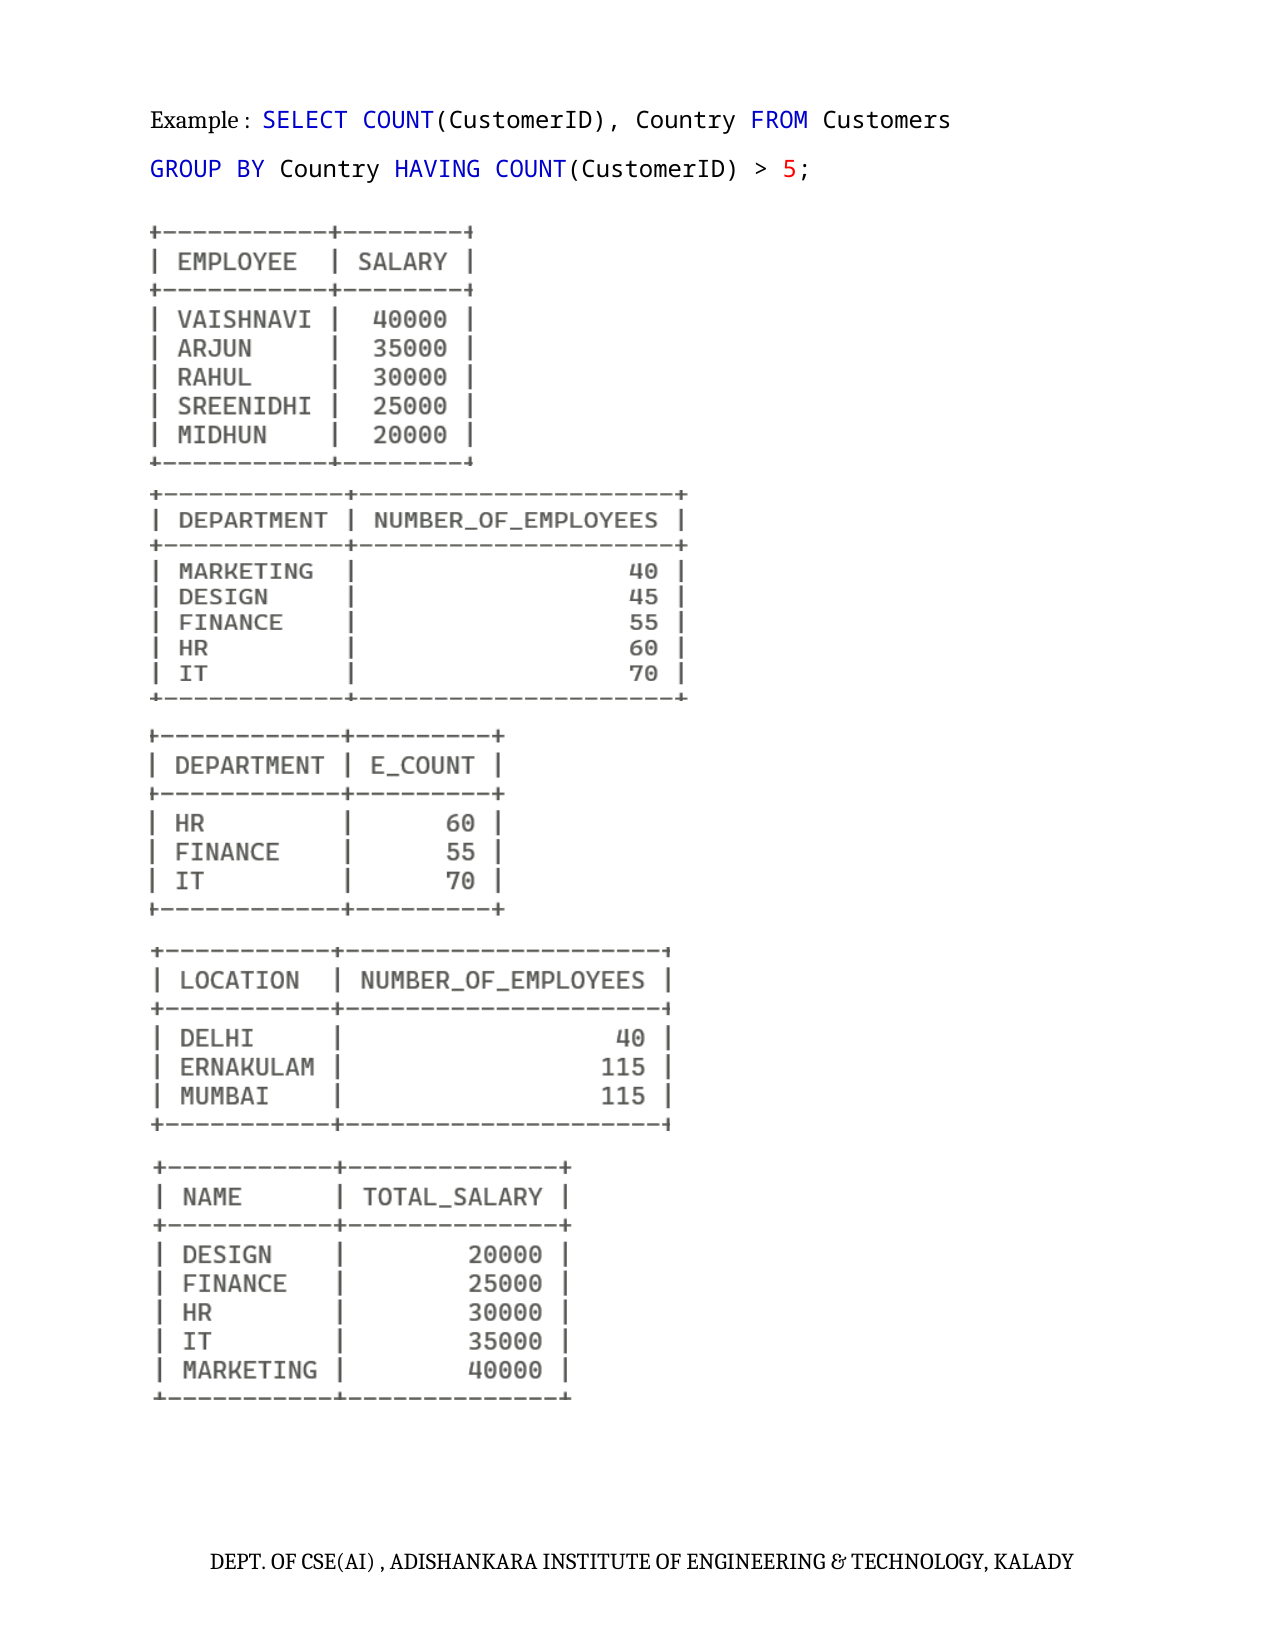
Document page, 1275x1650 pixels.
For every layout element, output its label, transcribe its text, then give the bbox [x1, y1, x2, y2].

picture [150, 1160, 572, 1400]
picture [150, 490, 689, 701]
picture [150, 725, 515, 922]
picture [150, 947, 670, 1131]
text Example : SELECT COUNT(CustomerID), Country FROM Customers GROUP BY Country HAVING COUNT(CustomerID) > 5; [150, 103, 1181, 184]
picture [150, 225, 473, 466]
